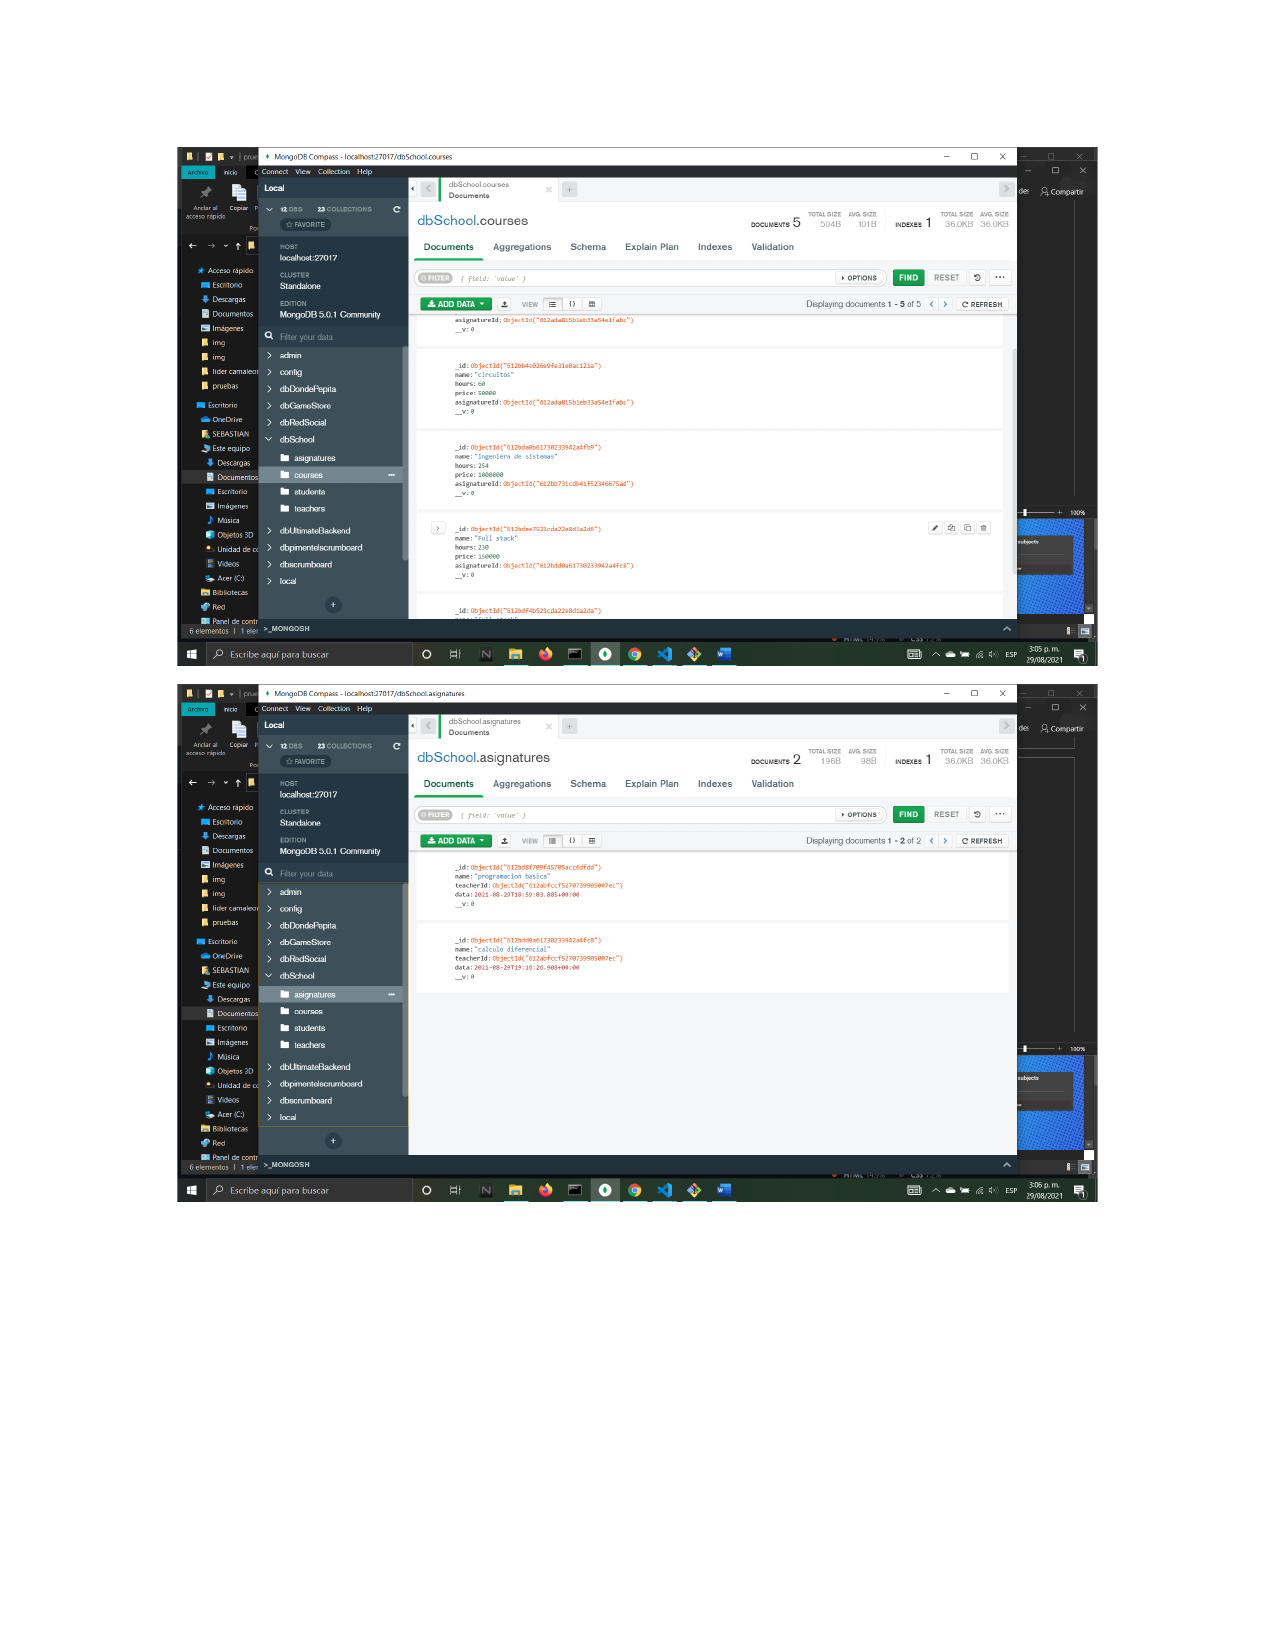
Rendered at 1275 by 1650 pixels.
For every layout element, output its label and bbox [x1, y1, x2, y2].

picture [177, 147, 1098, 666]
picture [177, 684, 1098, 1202]
